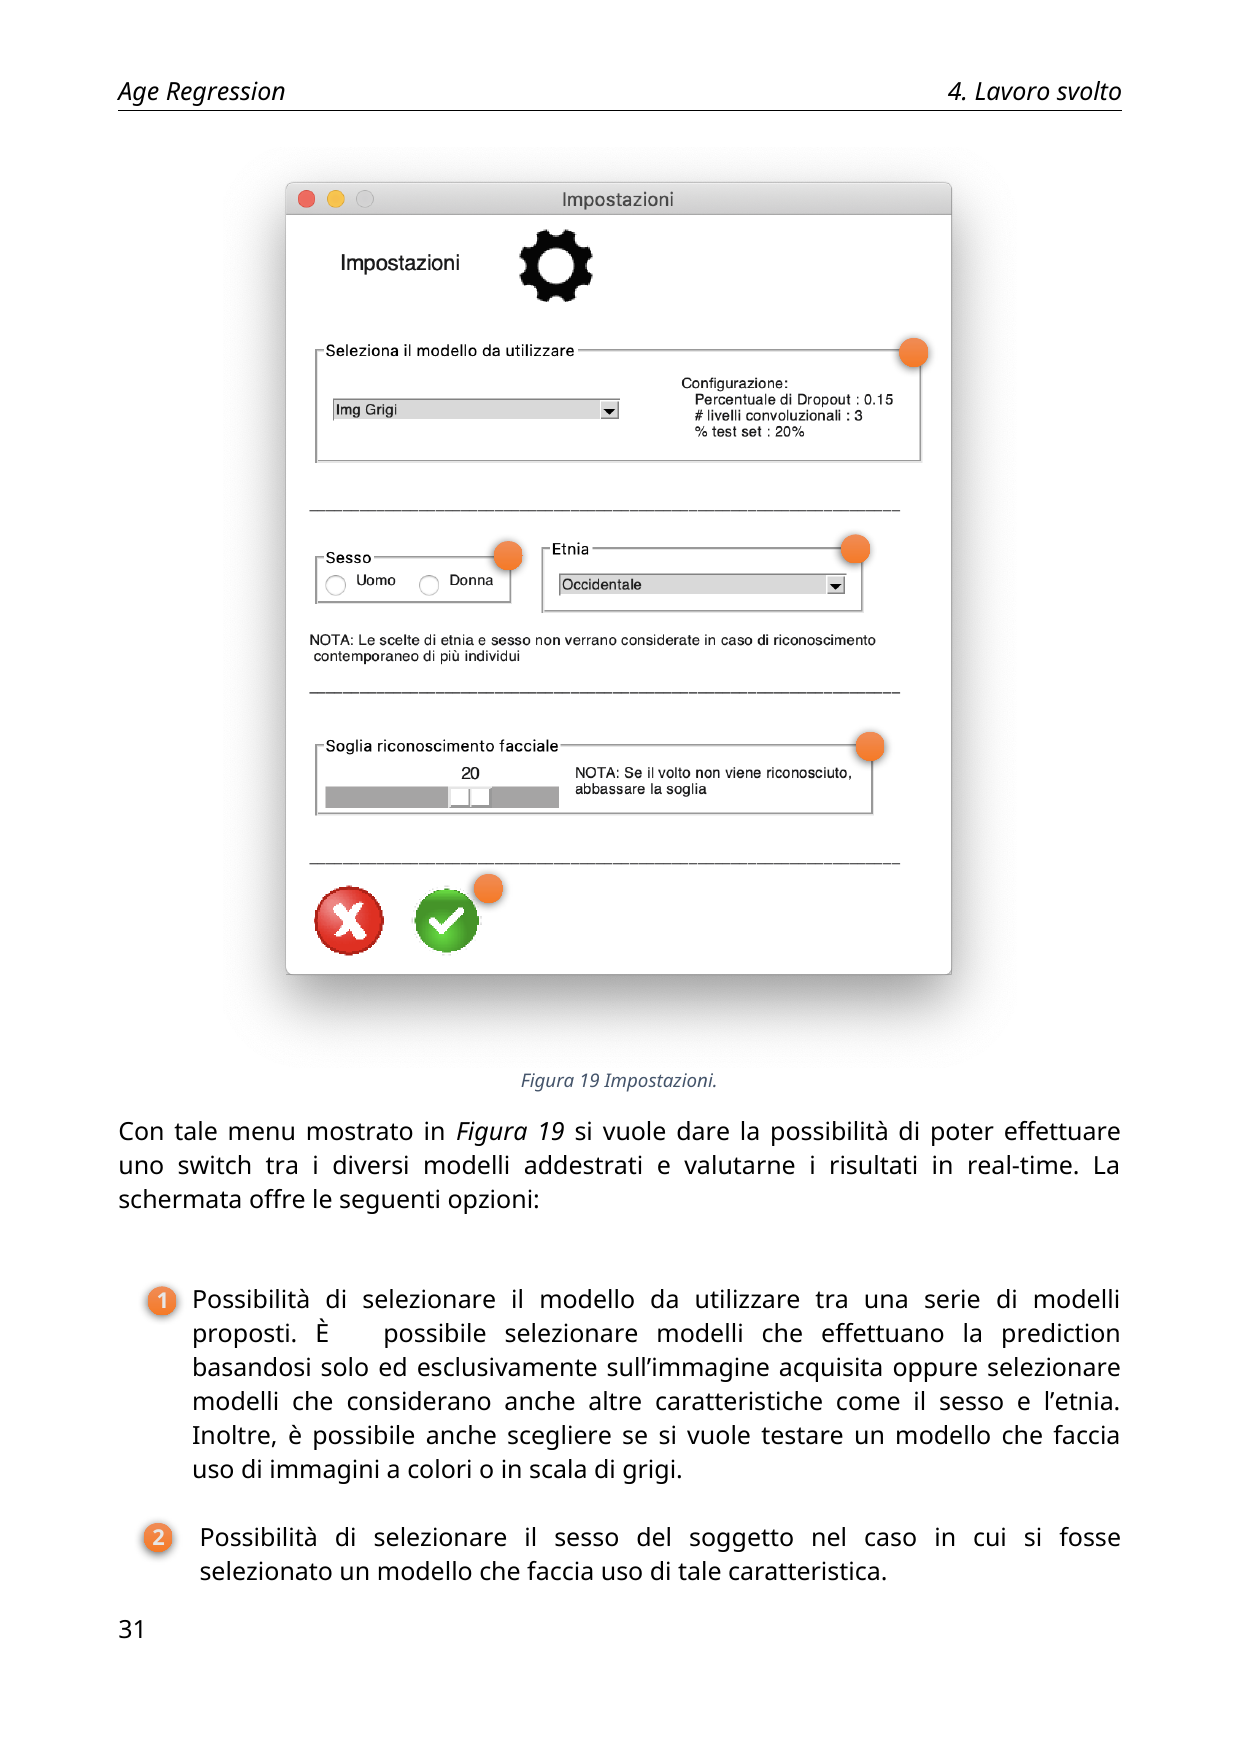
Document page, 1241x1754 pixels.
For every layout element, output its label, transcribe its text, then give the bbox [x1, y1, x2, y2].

text Possibilità di selezionare il modello da utilizzare tra una serie di modelli proposti. È possibile selezionare modelli che effettuano la prediction basandosi solo ed esclusivamente sull’immagine acquisita oppure selezionare modelli che considerano anche altre caratteristiche come il sesso e l’etnia. Inoltre, è possibile anche scegliere se si vuole testare un modello che faccia uso di immagini a colori o in scala di grigi. [192, 1281, 1122, 1486]
text Con tale menu mostrato in Figura 19 si vuole dare la possibilità di poter effettuare uno switch tra i diversi modelli addestrati e valutarne i risultati in real-time. La schermata offre le seguenti opzioni: [118, 1114, 1122, 1216]
picture [223, 147, 1017, 1068]
text Possibilità di selezionare il sesso del soggetto nel caso in cui si fosse selezionato un modello che faccia uso di tale caratteristica. [199, 1520, 1122, 1588]
